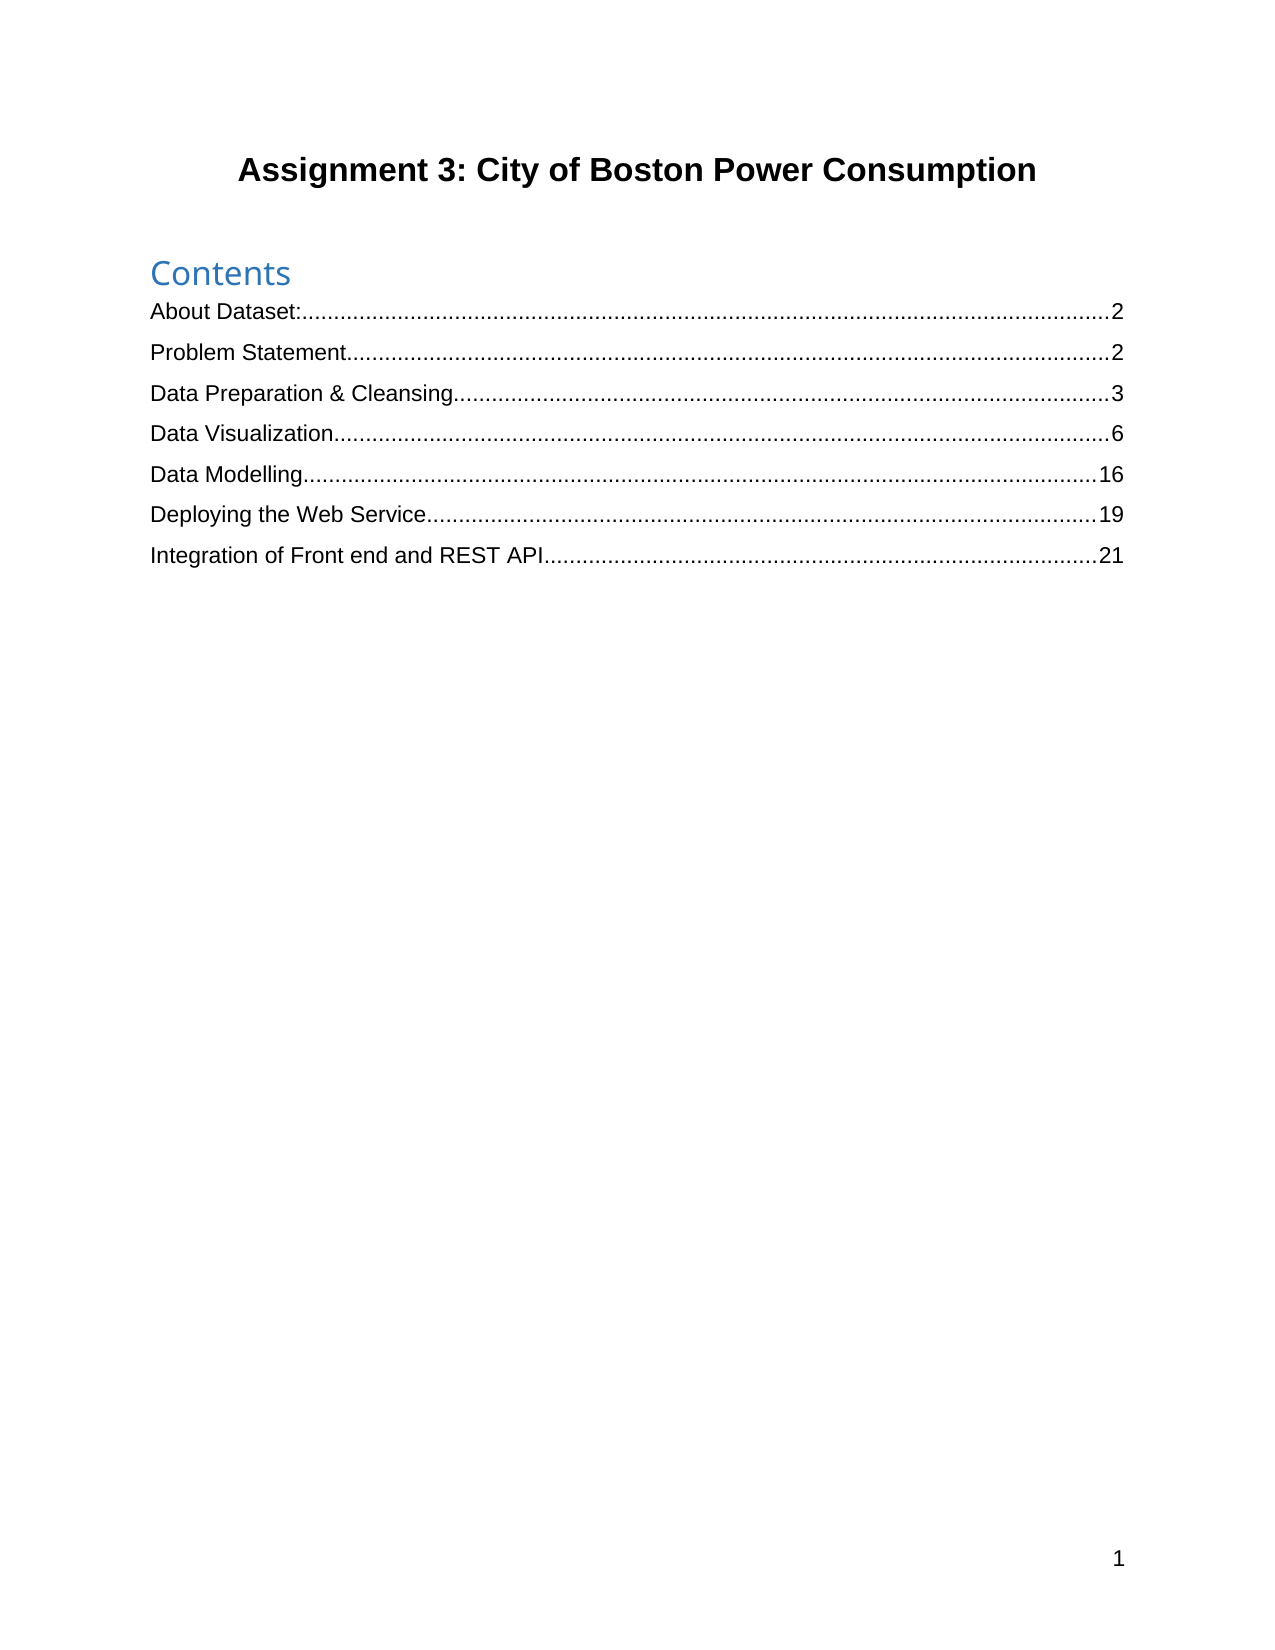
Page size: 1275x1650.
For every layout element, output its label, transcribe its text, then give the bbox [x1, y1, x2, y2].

text Assignment 3: City of Boston Power Consumption [150, 150, 1125, 188]
